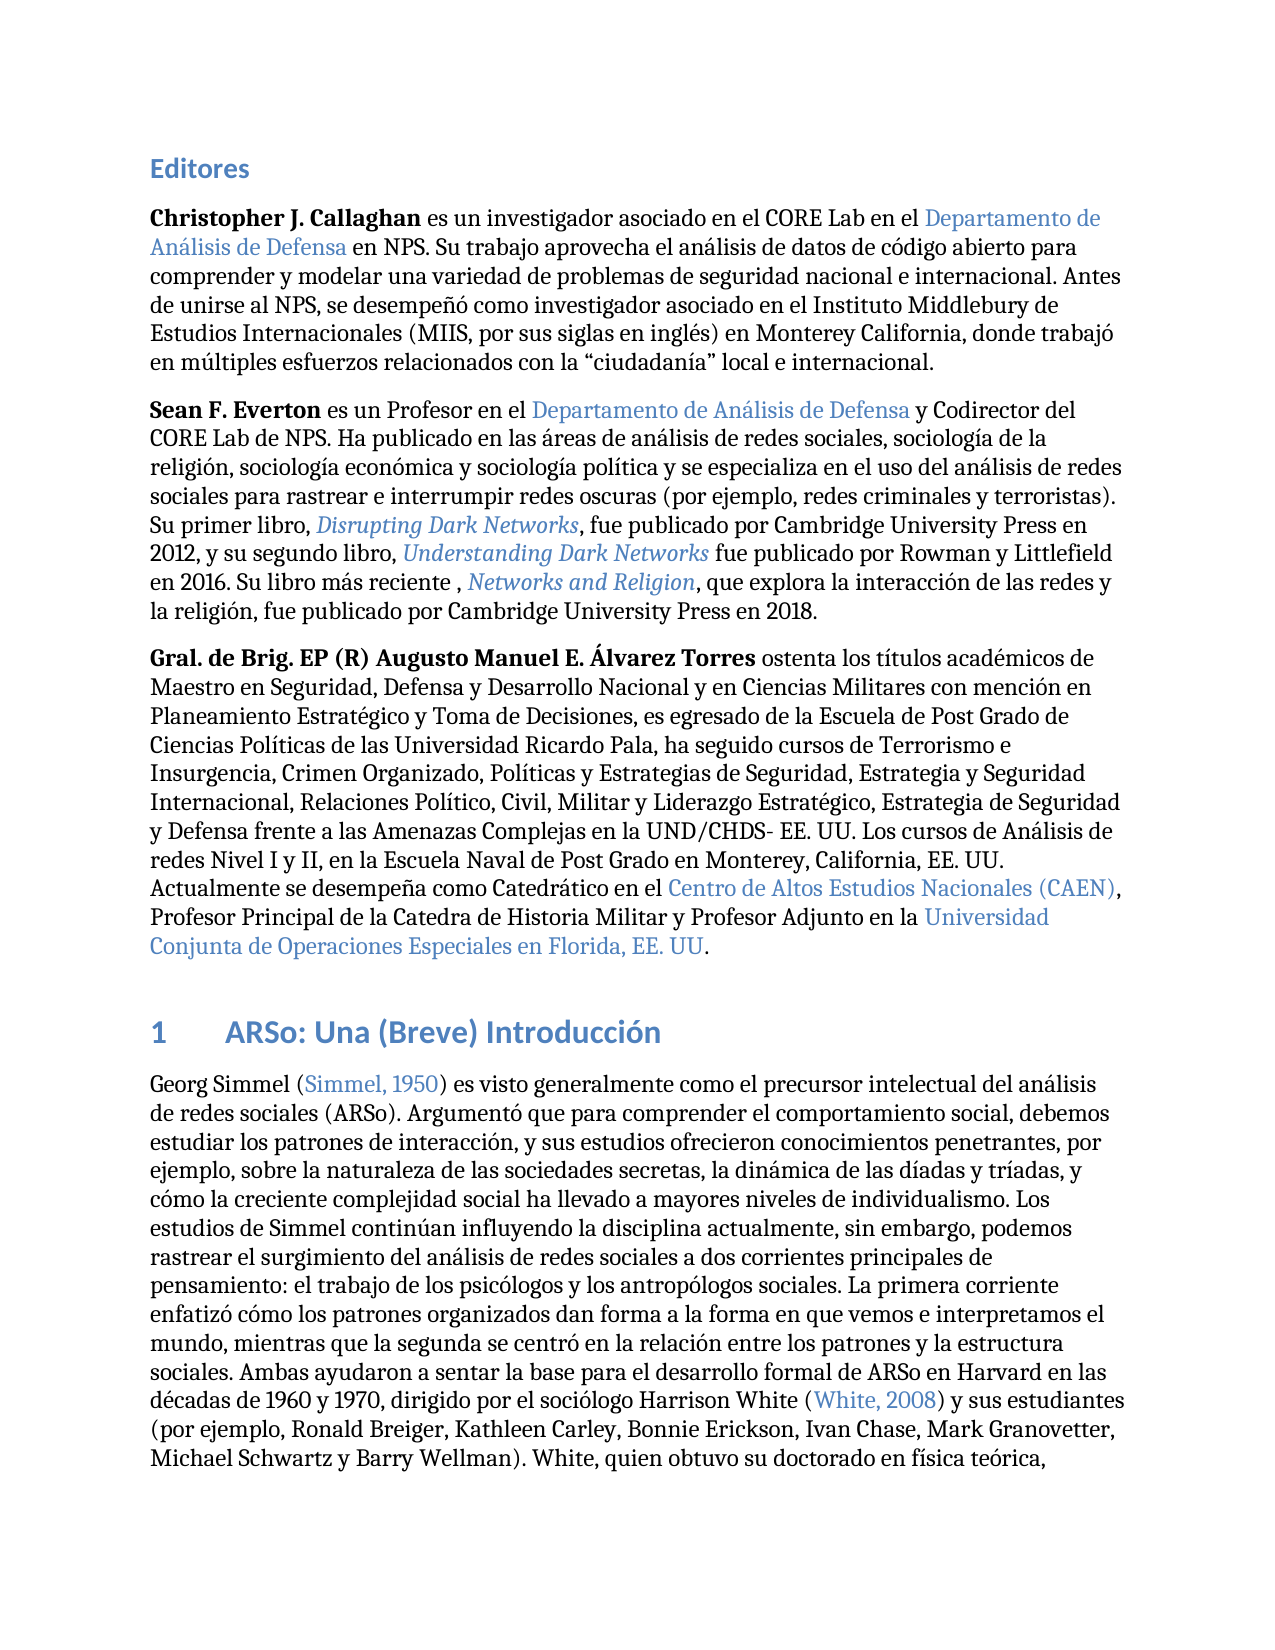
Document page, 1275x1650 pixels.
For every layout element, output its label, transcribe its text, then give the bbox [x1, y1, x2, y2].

text Gral. de Brig. EP (R) Augusto Manuel E. Álvarez Torres ostenta los títulos académicos de Maestro en Seguridad, Defensa y Desarrollo Nacional y en Ciencias Militares con mención en Planeamiento Estratégico y Toma de Decisiones, es egresado de la Escuela de Post Grado de Ciencias Políticas de las Universidad Ricardo Pala, ha seguido cursos de Terrorismo e Insurgencia, Crimen Organizado, Políticas y Estrategias de Seguridad, Estrategia y Seguridad Internacional, Relaciones Político, Civil, Militar y Liderazgo Estratégico, Estrategia de Seguridad y Defensa frente a las Amenazas Complejas en la UND/CHDS- EE. UU. Los cursos de Análisis de redes Nivel I y II, en la Escuela Naval de Post Grado en Monterey, California, EE. UU. Actualmente se desempeña como Catedrático en el Centro de Altos Estudios Nacionales (CAEN), Profesor Principal de la Catedra de Historia Militar y Profesor Adjunto en la Universidad Conjunta de Operaciones Especiales en Florida, EE. UU. [150, 644, 1125, 961]
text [150, 1070, 1125, 1473]
subtitle 1 ARSo: Una (Breve) Introducción [150, 1011, 1125, 1051]
text Sean F. Everton es un Profesor en el Departamento de Análisis de Defensa y Codirector del CORE Lab de NPS. Ha publicado en las áreas de análisis de redes sociales, sociología de la religión, sociología económica y sociología política y se especializa en el uso del análisis de redes sociales para rastrear e interrumpir redes oscuras (por ejemplo, redes criminales y terroristas). Su primer libro, Disrupting Dark Networks, fue publicado por Cambridge University Press en 2012, y su segundo libro, Understanding Dark Networks fue publicado por Rowman y Littlefield en 2016. Su libro más reciente , Networks and Religion, que explora la interacción de las redes y la religión, fue publicado por Cambridge University Press en 2018. [150, 396, 1125, 626]
text Christopher J. Callaghan es un investigador asociado en el CORE Lab en el Departamento de Análisis de Defensa en NPS. Su trabajo aprovecha el análisis de datos de código abierto para comprender y modelar una variedad de problemas de seguridad nacional e internacional. Antes de unirse al NPS, se desempeñó como investigador asociado en el Instituto Middlebury de Estudios Internacionales (MIIS, por sus siglas en inglés) en Monterey California, donde trabajó en múltiples esfuerzos relacionados con la “ciudadanía” local e internacional. [150, 204, 1125, 377]
subtitle Editores [150, 150, 1125, 186]
